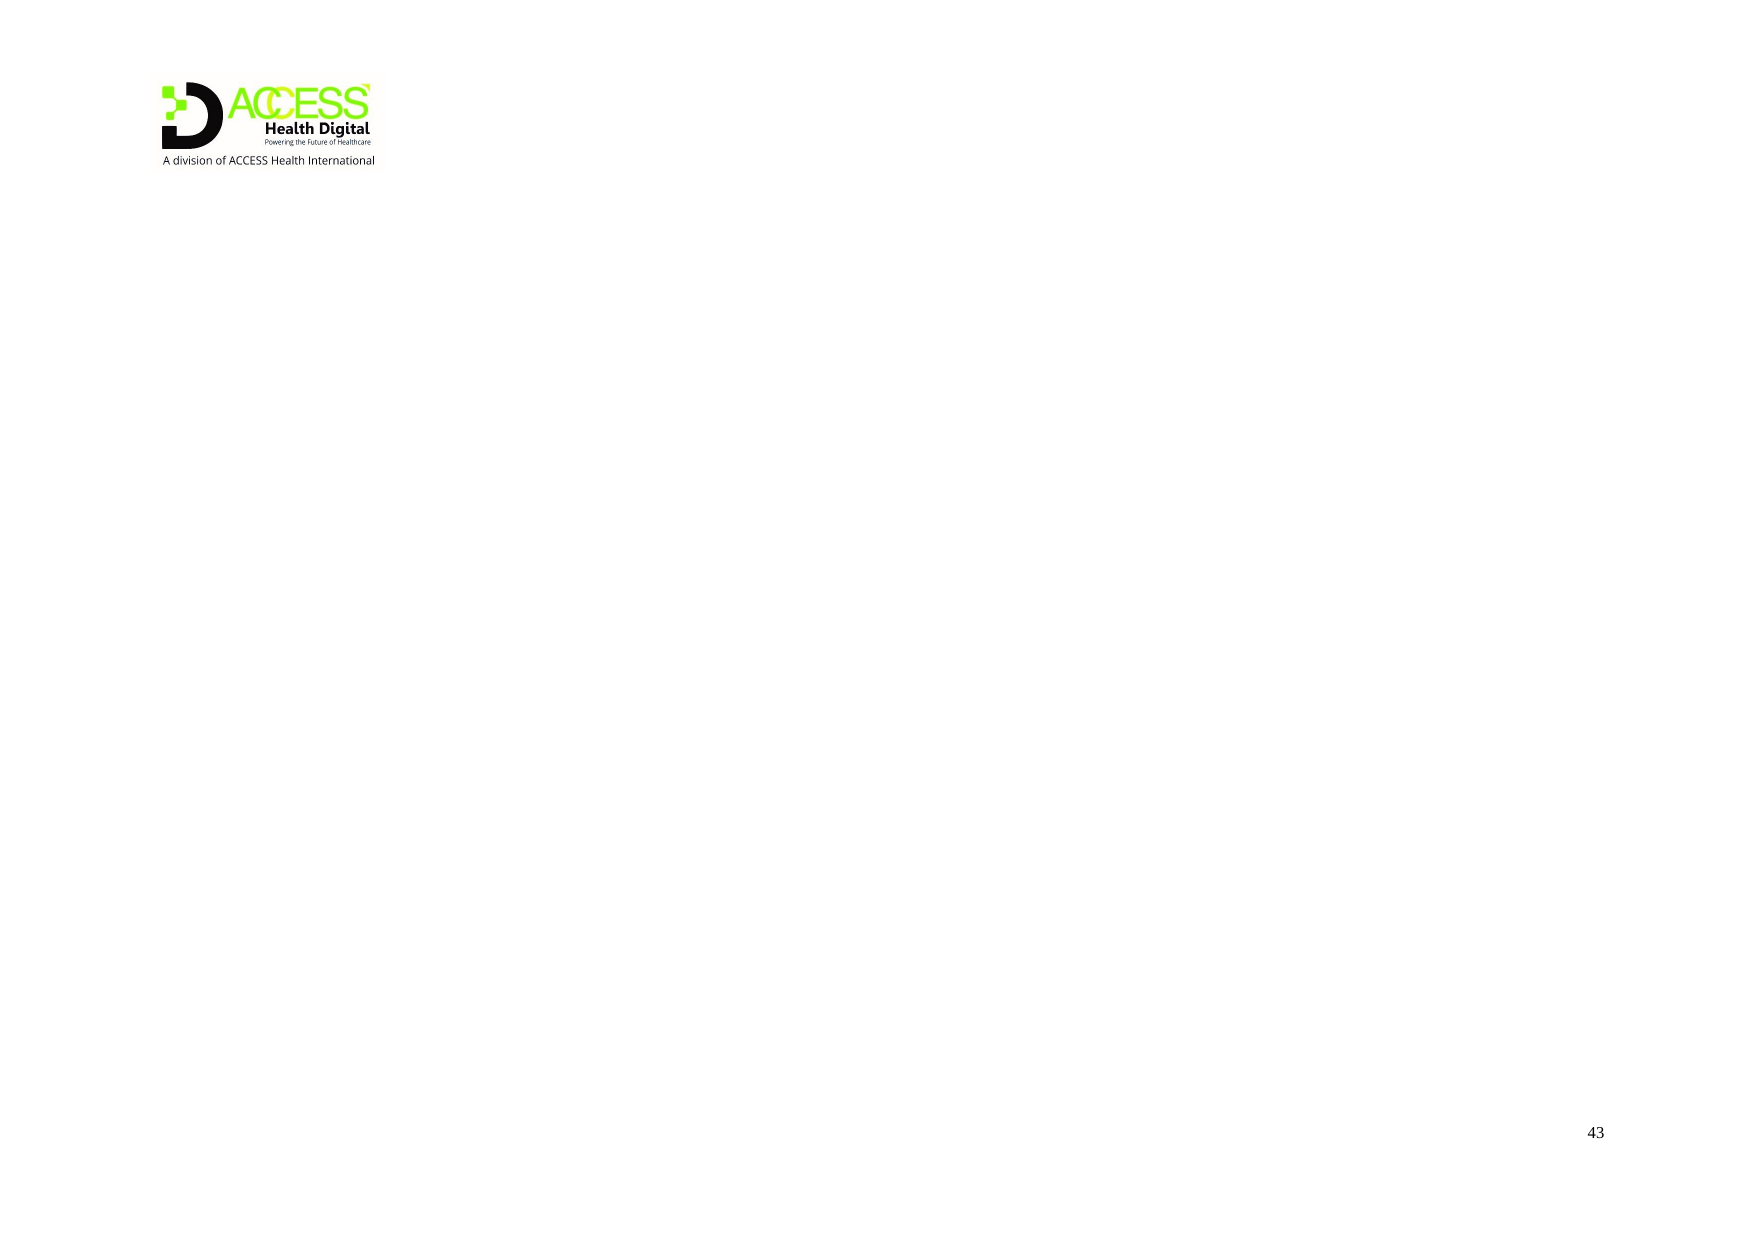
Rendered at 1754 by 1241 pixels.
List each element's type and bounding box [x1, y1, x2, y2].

picture [150, 73, 386, 173]
